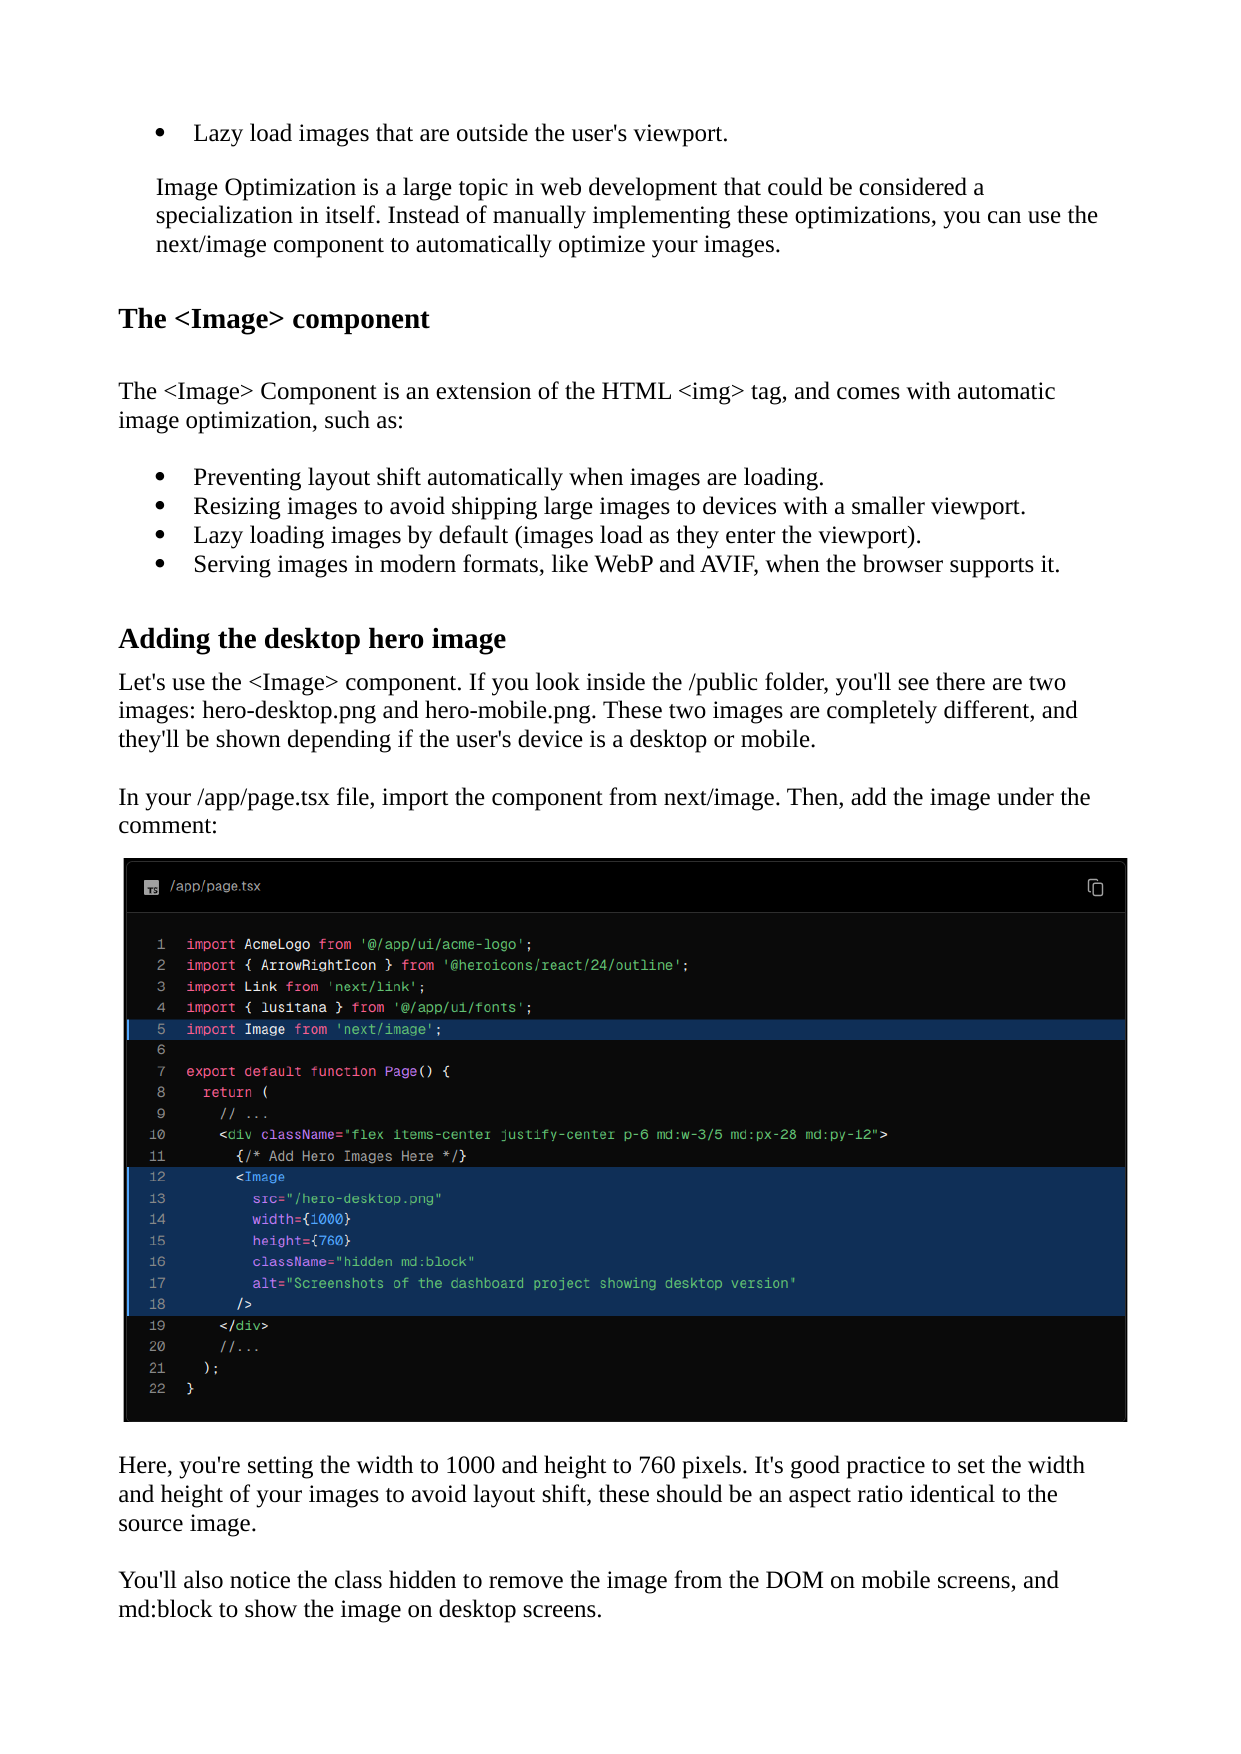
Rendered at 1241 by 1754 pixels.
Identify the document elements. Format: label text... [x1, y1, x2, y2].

subtitle The <Image> component [118, 301, 1122, 335]
text The <Image> Component is an extension of the HTML <img> tag, and comes with automatic image optimization, such as: [118, 376, 1122, 434]
list Lazy loading images by default (images load as they enter the viewport). [156, 520, 1122, 549]
text Let's use the <Image> component. If you look inside the /public folder, you'll see there are two images: hero-desktop.png and hero-mobile.png. These two images are completely different, and they'll be shown depending if the user's device is a desktop or mobile. [118, 667, 1122, 753]
picture [123, 858, 1128, 1422]
list Resizing images to avoid shipping large images to devices with a smaller viewport. [156, 491, 1122, 520]
text In your /app/page.tsx file, import the component from next/image. Then, add the image under the comment: [118, 782, 1122, 839]
text You'll also notice the class hidden to remove the image from the DOM on mobile screens, and md:block to show the image on desktop screens. [118, 1566, 1122, 1623]
text Image Optimization is a large topic in web development that could be considered a specialization in itself. Instead of manually implementing these optimizations, you can use the next/image component to automatically optimize your images. [156, 172, 1122, 258]
subtitle Adding the desktop hero image [118, 621, 1122, 654]
list Serving images in modern formats, like WebP and AVIF, when the browser supports it. [156, 549, 1122, 577]
text Here, you're setting the width to 1000 and height to 760 pixels. It's good practice to set the width and height of your images to avoid layout shift, these should be an aspect ratio identical to the source image. [118, 1451, 1122, 1537]
list Preventing layout shift automatically when images are loading. [156, 462, 1122, 491]
list Lazy load images that are outside the user's viewport. [156, 118, 1122, 147]
